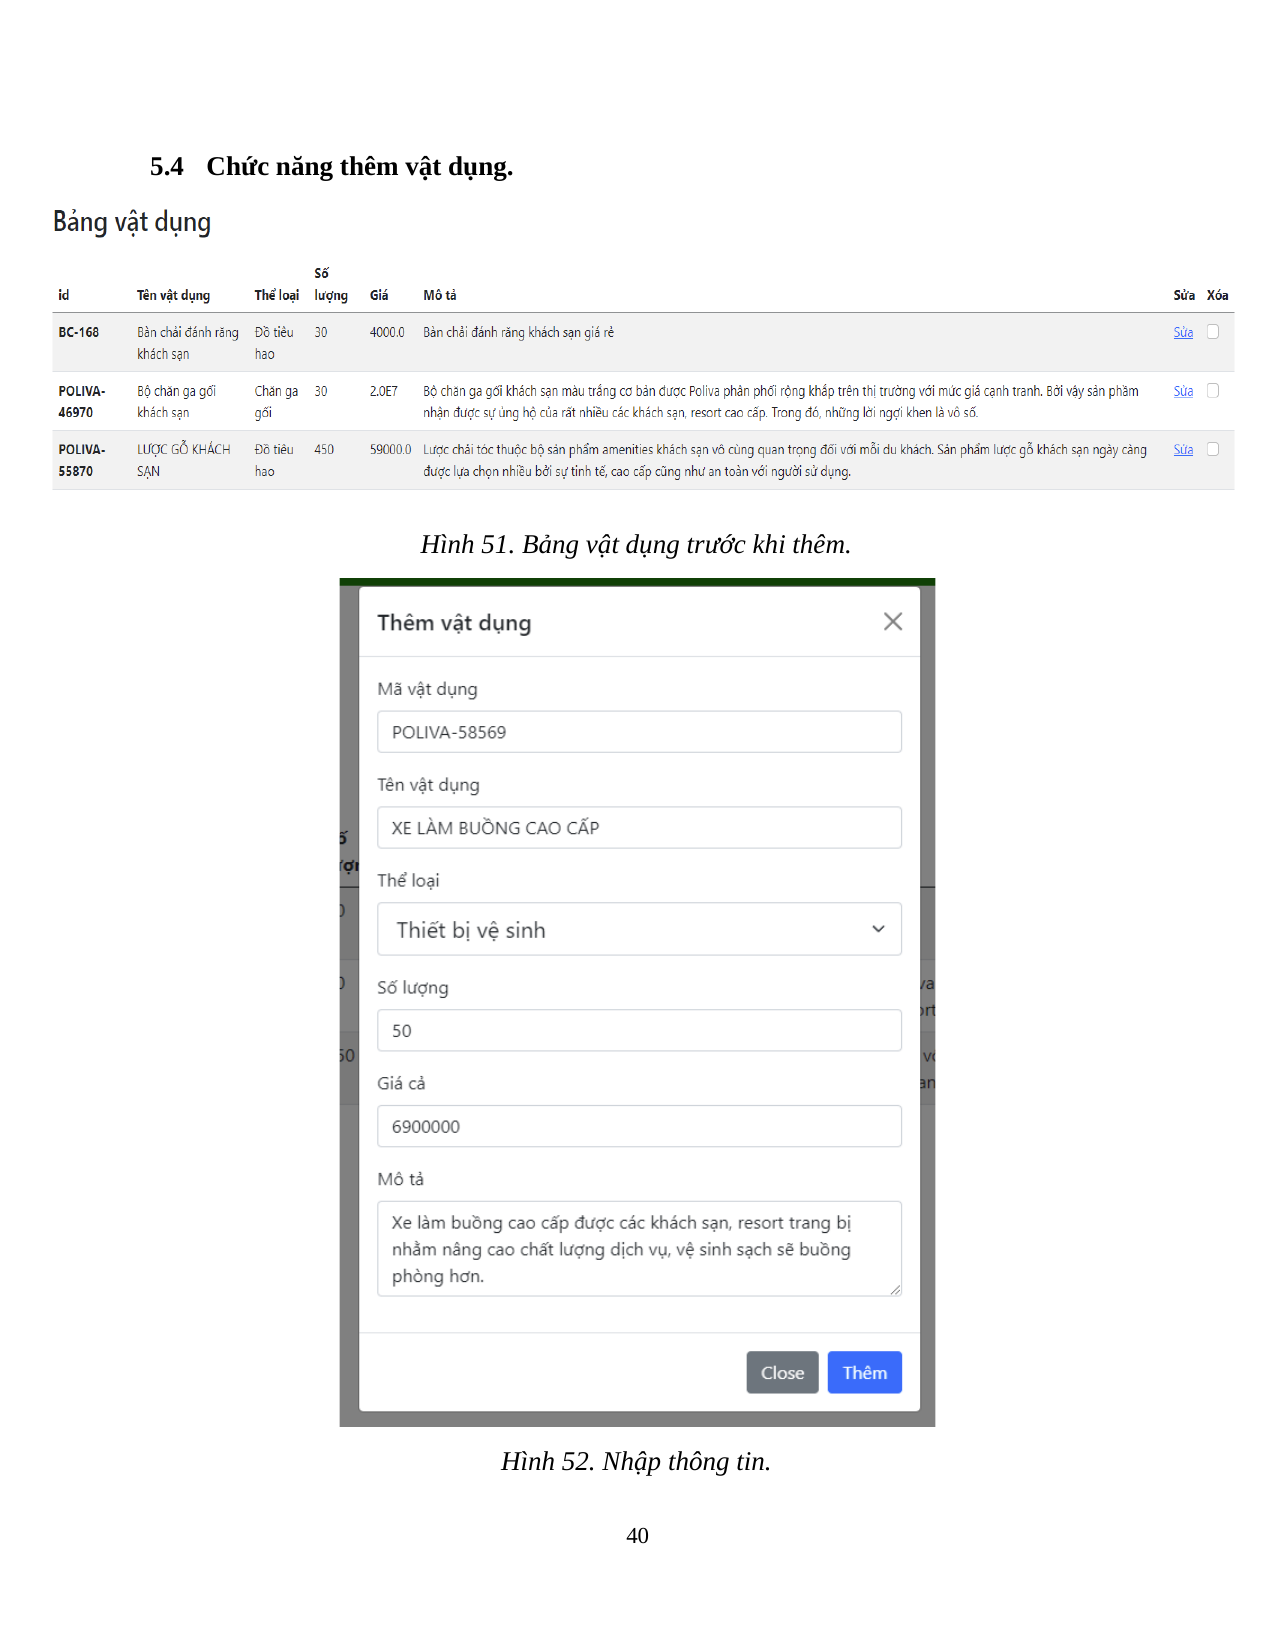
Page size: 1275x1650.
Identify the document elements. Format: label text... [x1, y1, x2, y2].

text Hình 52. Nhập thông tin. [150, 1445, 1125, 1476]
list Chức năng thêm vật dụng. [150, 150, 1125, 181]
picture [339, 578, 936, 1427]
picture [46, 200, 1238, 510]
text Hình 51. Bảng vật dụng trước khi thêm. [150, 528, 1125, 559]
